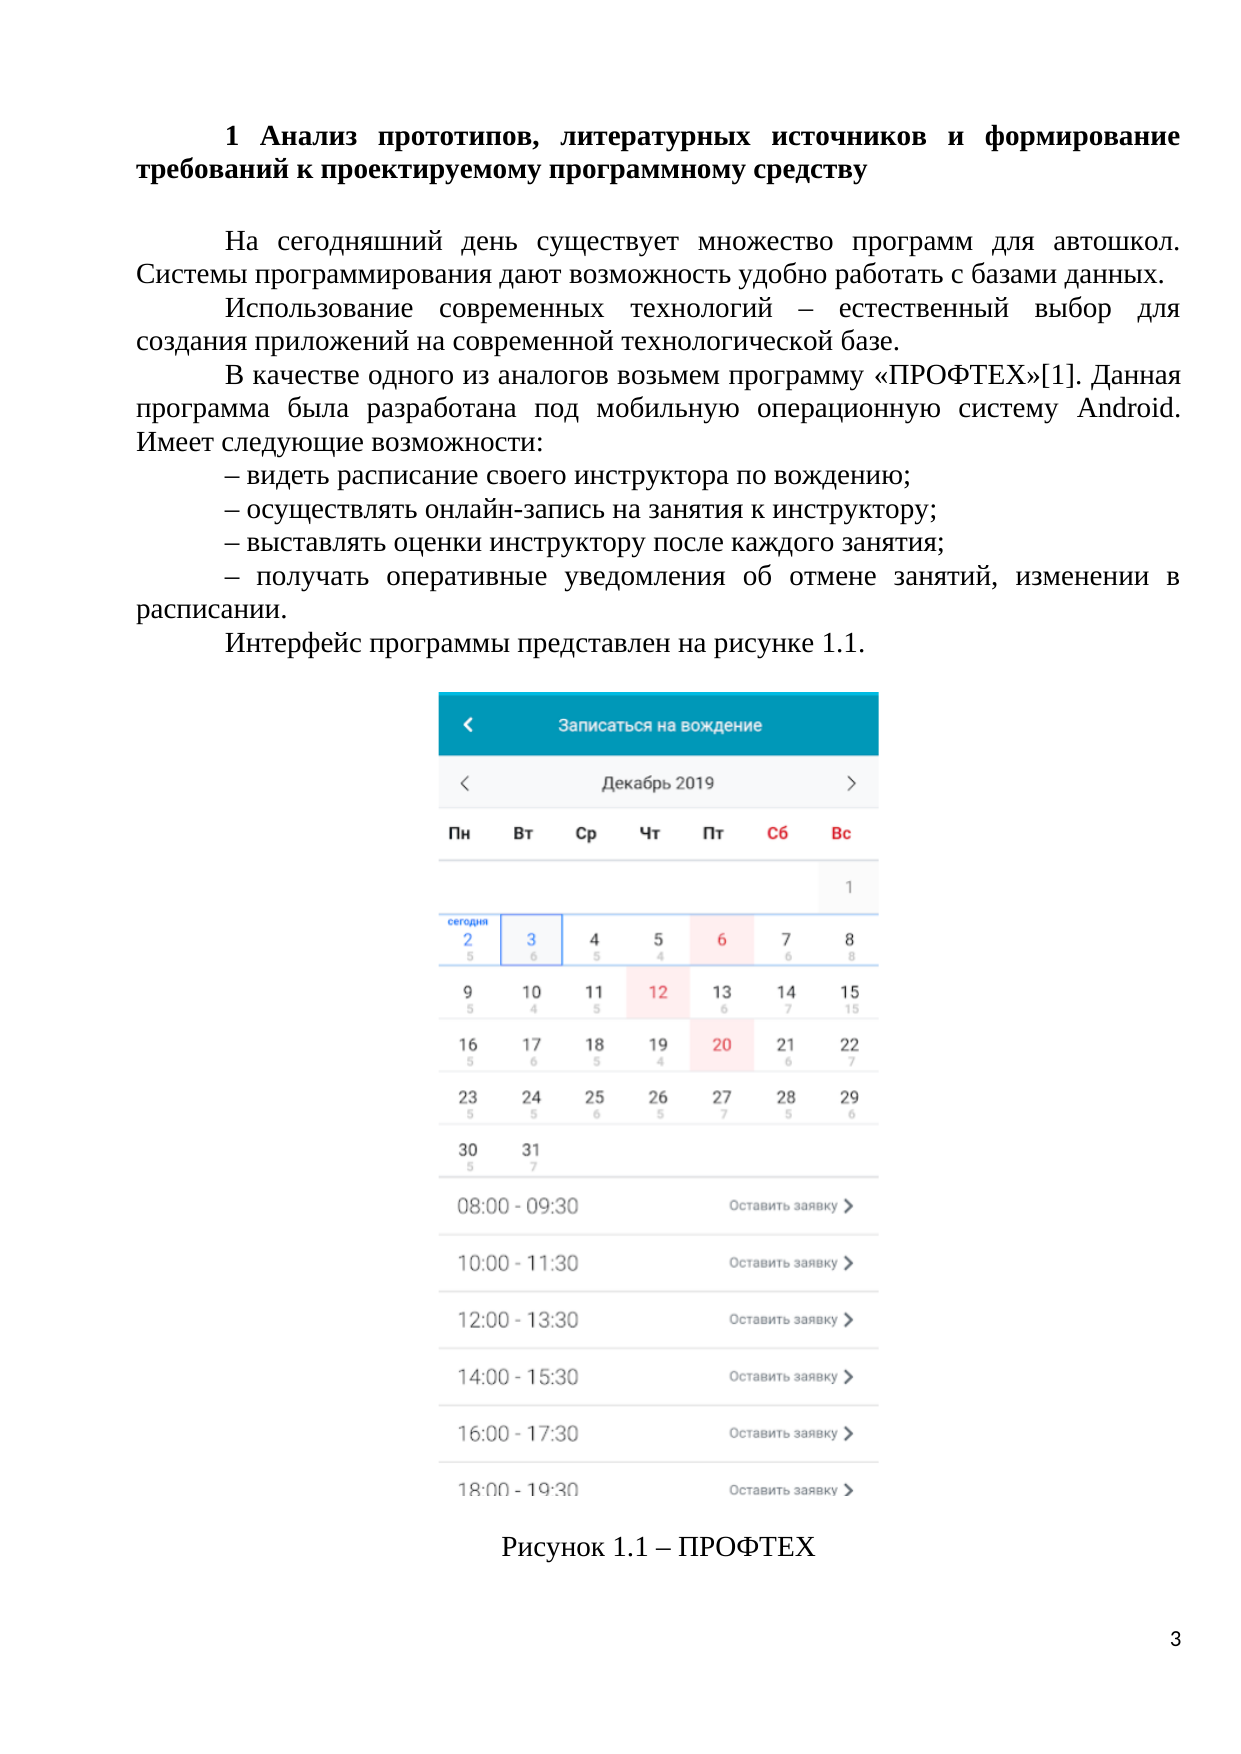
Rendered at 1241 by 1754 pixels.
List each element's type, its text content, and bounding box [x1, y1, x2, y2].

subtitle 1 Анализ прототипов, литературных источников и формирование требований к проектируемому программному средству [136, 118, 1181, 185]
picture [438, 756, 879, 1496]
text Использование современных технологий – естественный выбор для создания приложений на современной технологической базе. [136, 290, 1181, 357]
text В качестве одного из аналогов возьмем программу «ПРОФТЕХ»[1]. Данная программа была разработана под мобильную операционную систему Android. Имеет следующие возможности: [136, 357, 1181, 457]
text – получать оперативные уведомления об отмене занятий, изменении в расписании. [136, 558, 1181, 625]
text – видеть расписание своего инструктора по вождению; [136, 457, 1181, 491]
text – осуществлять онлайн-запись на занятия к инструктору; [224, 491, 1181, 524]
text – выставлять оценки инструктору после каждого занятия; [224, 524, 1181, 558]
text На сегодняшний день существует множество программ для автошкол. Системы программирования дают возможность удобно работать с базами данных. [136, 223, 1181, 290]
text Интерфейс программы представлен на рисунке 1.1. [136, 625, 1181, 659]
text Рисунок 1.1 – ПРОФТЕХ [136, 1529, 1181, 1563]
picture [438, 692, 879, 753]
